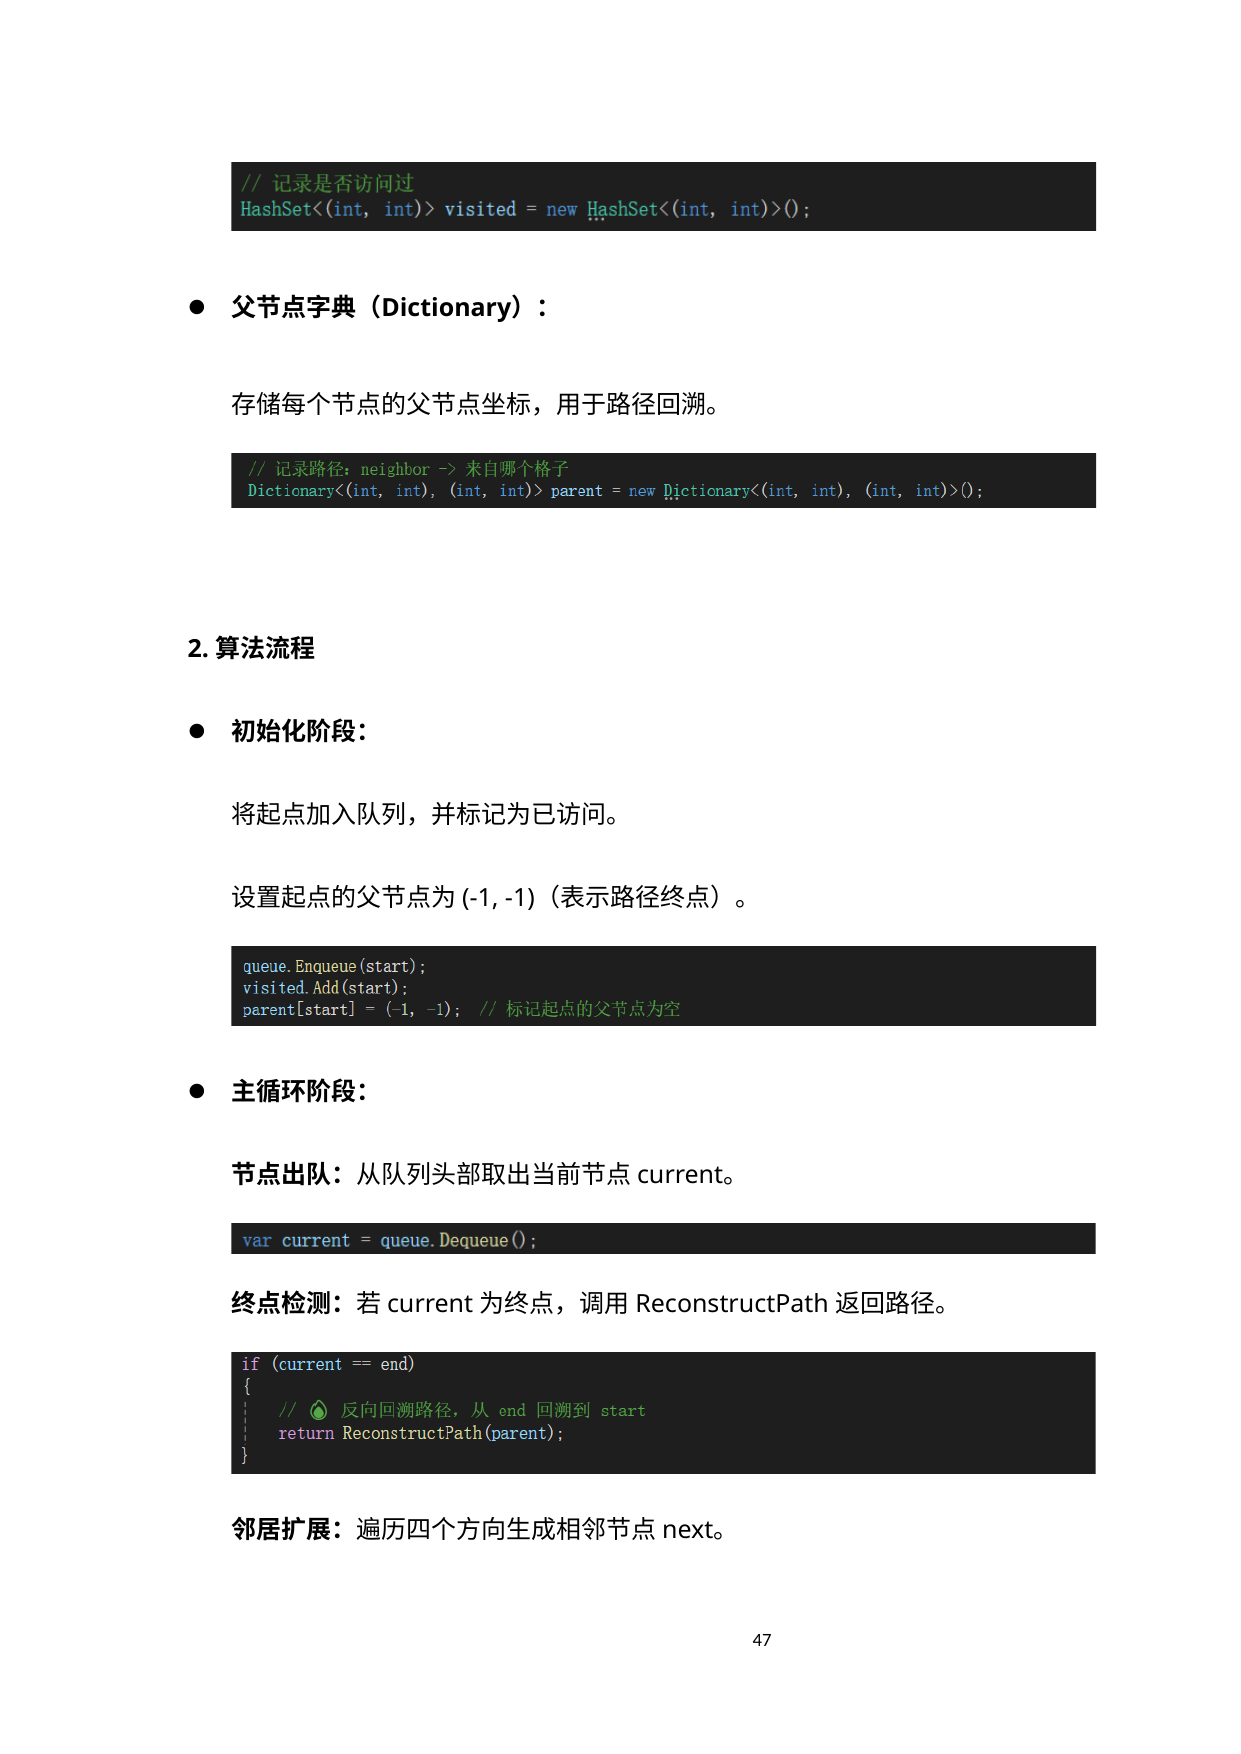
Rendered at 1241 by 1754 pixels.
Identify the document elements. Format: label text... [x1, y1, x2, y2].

list 节点出队：从队列头部取出当前节点 current。 [187, 1140, 1053, 1205]
picture [231, 162, 1097, 231]
list 将起点加入队列，并标记为已访问。 [187, 780, 1053, 845]
list 主循环阶段： [187, 1057, 1053, 1122]
picture [231, 946, 1097, 1026]
list 邻居扩展：遍历四个方向生成相邻节点 next。 [187, 1496, 1053, 1561]
list 初始化阶段： [187, 697, 1053, 762]
list 父节点字典（Dictionary）： 存储每个节点的父节点坐标，用于路径回溯。 [187, 273, 1053, 435]
list 终点检测：若 current 为终点，调用 ReconstructPath 返回路径。 [187, 1269, 1053, 1334]
list 算法流程 [187, 614, 1053, 679]
picture [231, 453, 1097, 508]
list 设置起点的父节点为 (-1, -1)（表示路径终点）。 [187, 863, 1053, 928]
picture [231, 1352, 1096, 1474]
picture [231, 1223, 1096, 1254]
